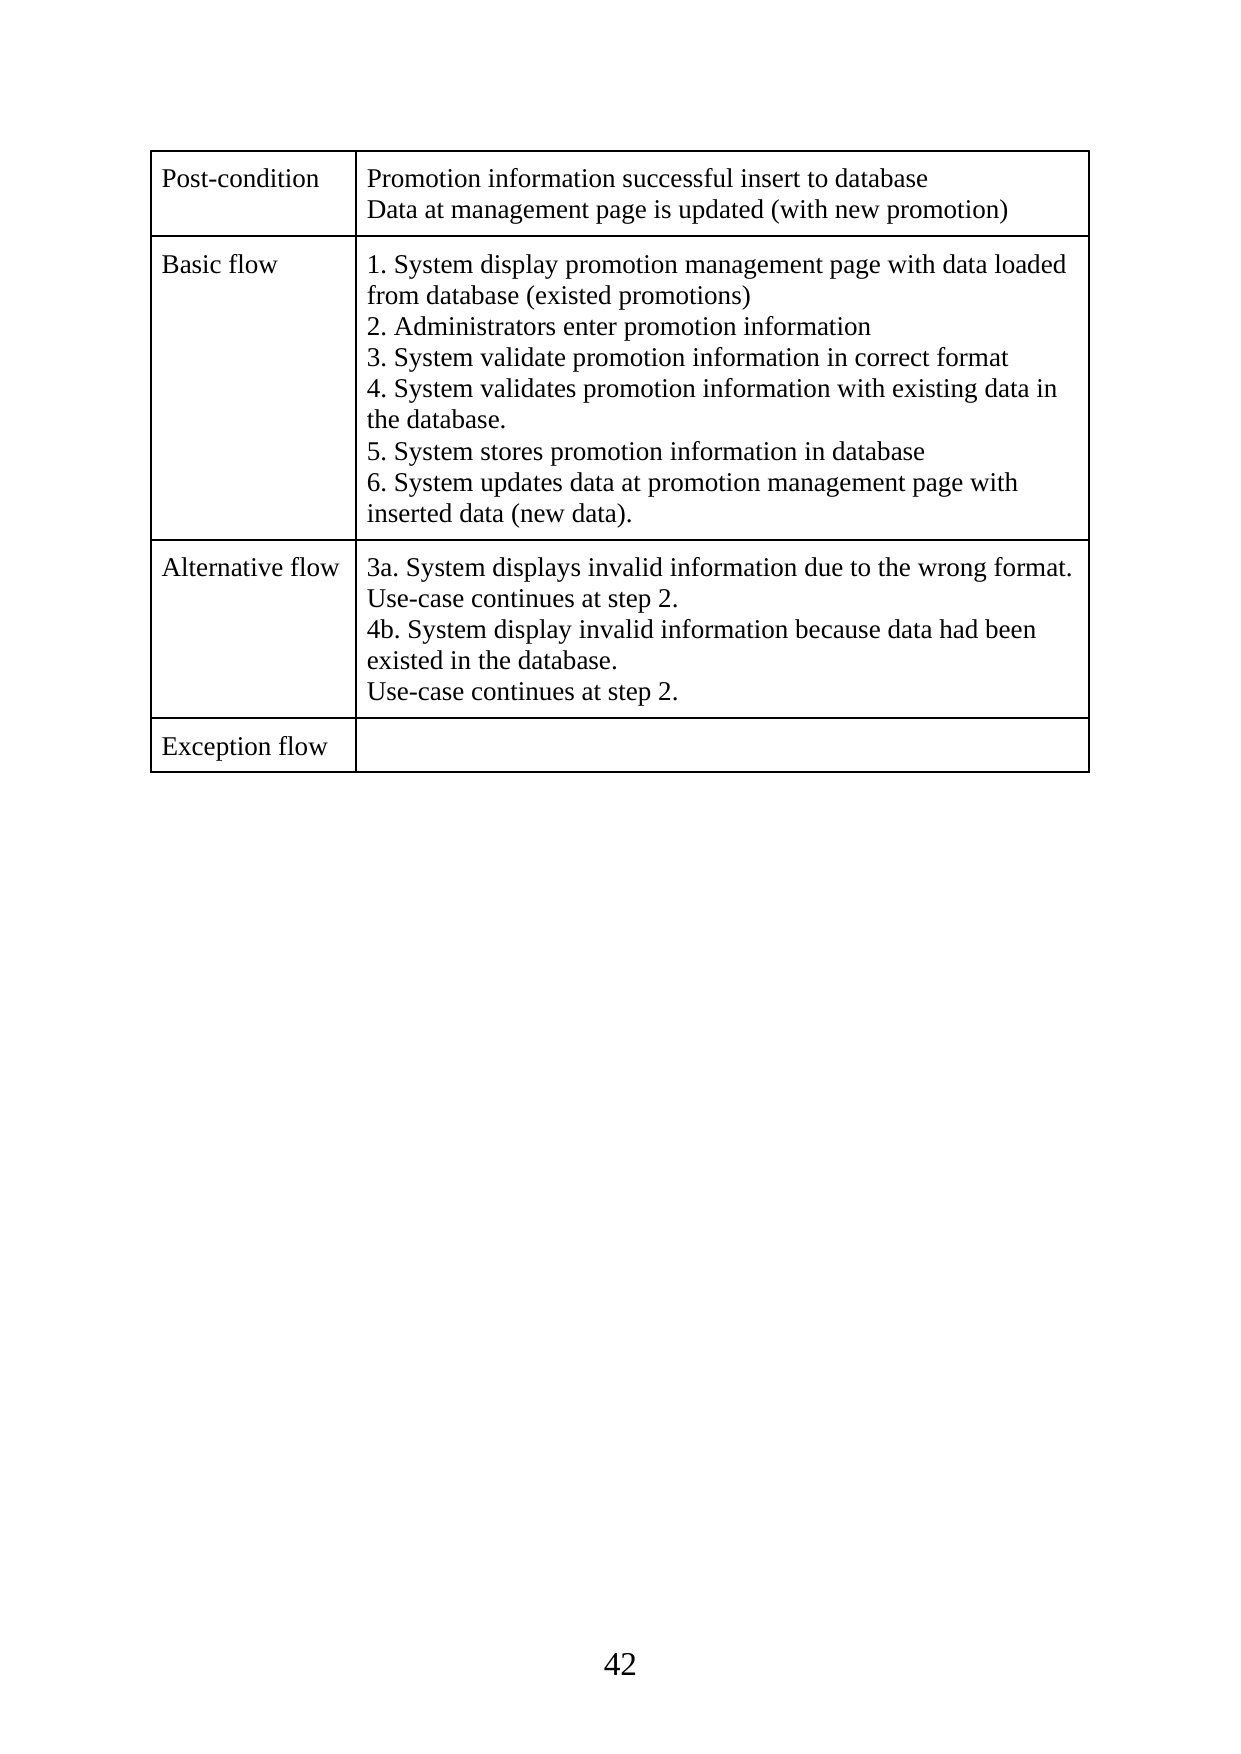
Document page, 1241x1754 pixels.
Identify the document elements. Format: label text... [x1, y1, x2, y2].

table_cell Basic flow [152, 237, 355, 538]
table_cell [357, 719, 1088, 771]
table_cell 1. System display promotion management page with data loaded from database (existed promotions) 2. Administrators enter promotion information 3. System validate promotion information in correct format 4. System validates promotion information with existing data in the database. 5. System stores promotion information in database 6. System updates data at promotion management page with inserted data (new data). [357, 237, 1088, 538]
table_cell 3a. System displays invalid information due to the wrong format. Use-case continues at step 2. 4b. System display invalid information because data had been existed in the database. Use-case continues at step 2. [357, 541, 1088, 717]
table_cell Promotion information successful insert to database Data at management page is updated (with new promotion) [357, 152, 1088, 235]
table_cell Exception flow [152, 719, 355, 771]
table_cell Post-condition [152, 152, 355, 235]
table_cell Alternative flow [152, 541, 355, 717]
